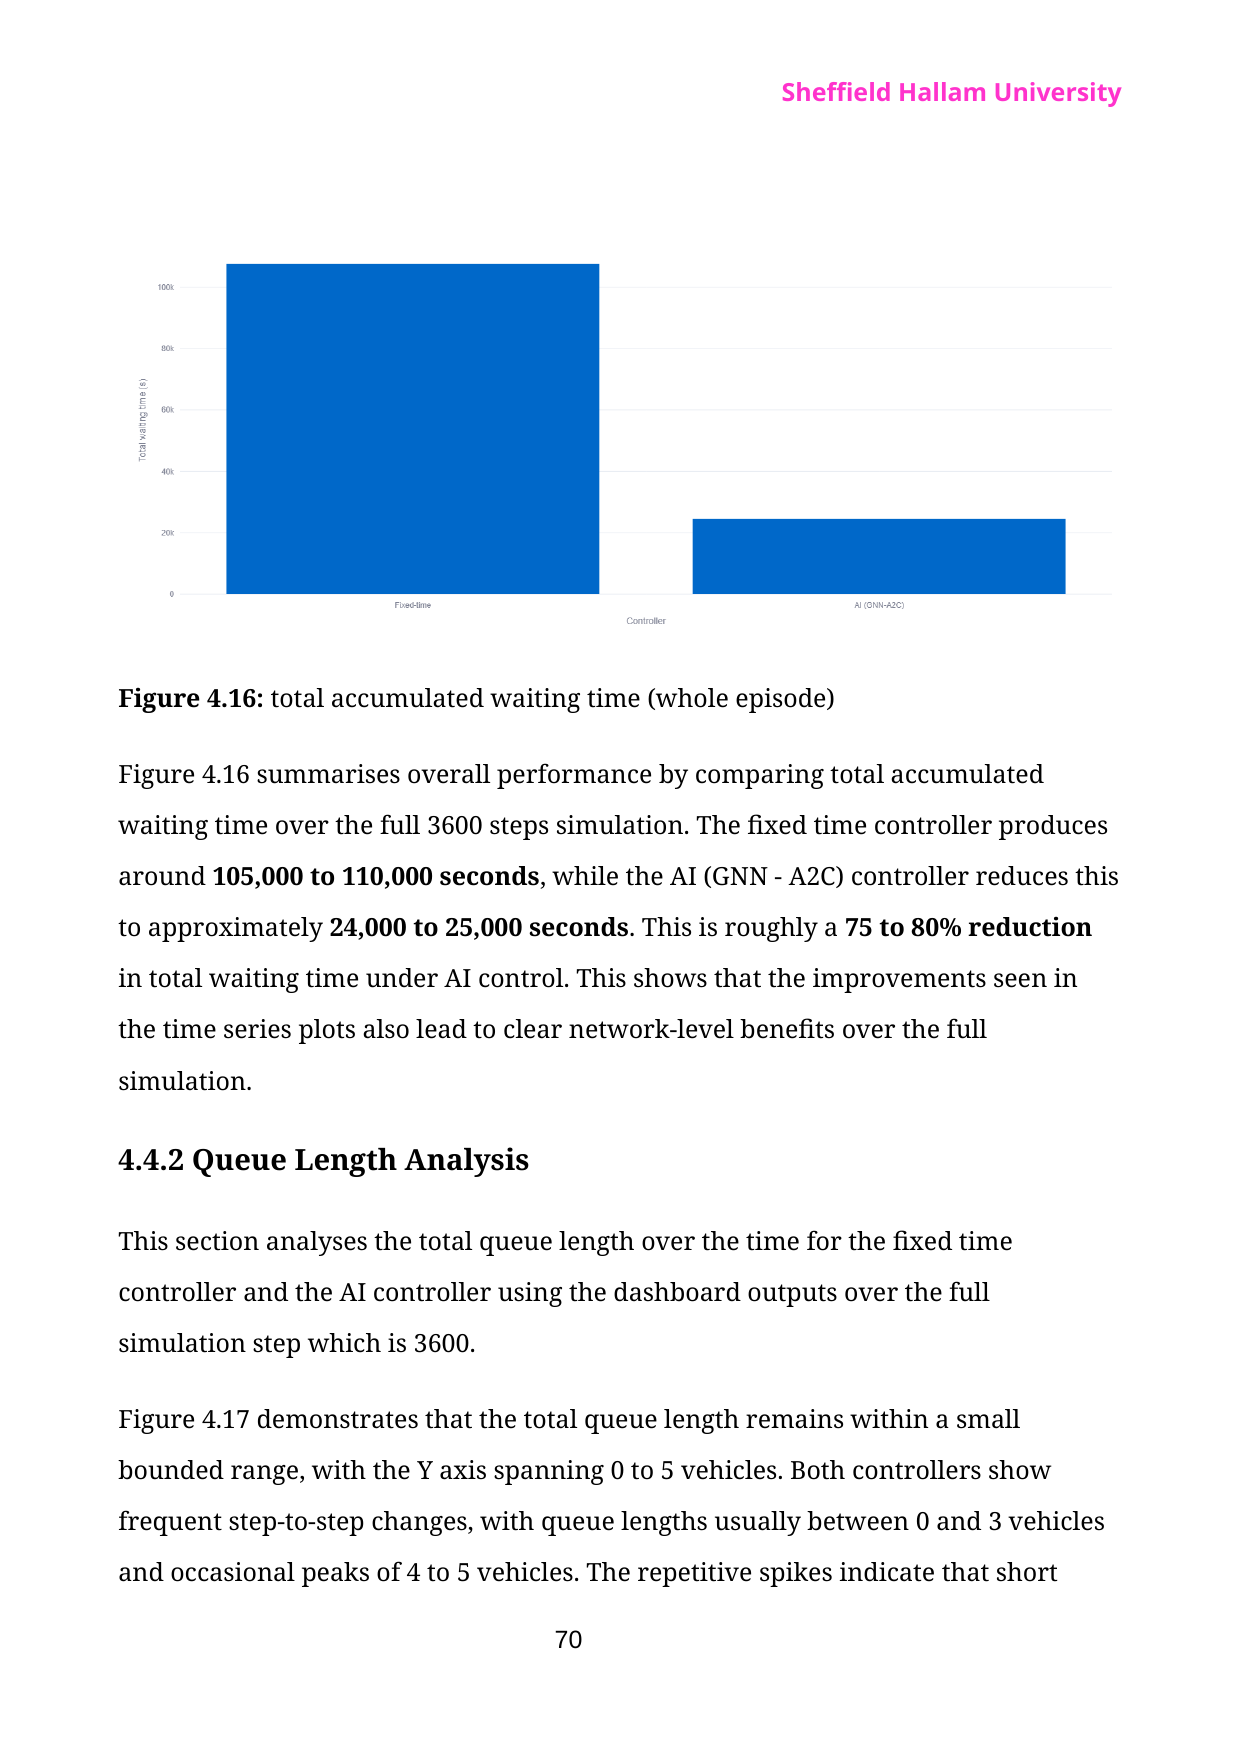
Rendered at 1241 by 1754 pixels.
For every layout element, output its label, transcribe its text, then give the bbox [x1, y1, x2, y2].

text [118, 1402, 1122, 1589]
picture [136, 207, 1112, 646]
subtitle 4.4.2 Queue Length Analysis [118, 1139, 1122, 1179]
text This section analyses the total queue length over the time for the fixed time controller and the AI controller using the dashboard outputs over the full simulation step which is 3600. [118, 1224, 1122, 1360]
text Figure 4.16 summarises overall performance by comparing total accumulated waiting time over the full 3600 steps simulation. The fixed time controller produces around 105,000 to 110,000 seconds, while the AI (GNN - A2C) controller reduces this to approximately 24,000 to 25,000 seconds. This is roughly a 75 to 80% reduction in total waiting time under AI control. This shows that the improvements seen in the time series plots also lead to clear network-level benefits over the full simulation. [118, 757, 1122, 1097]
